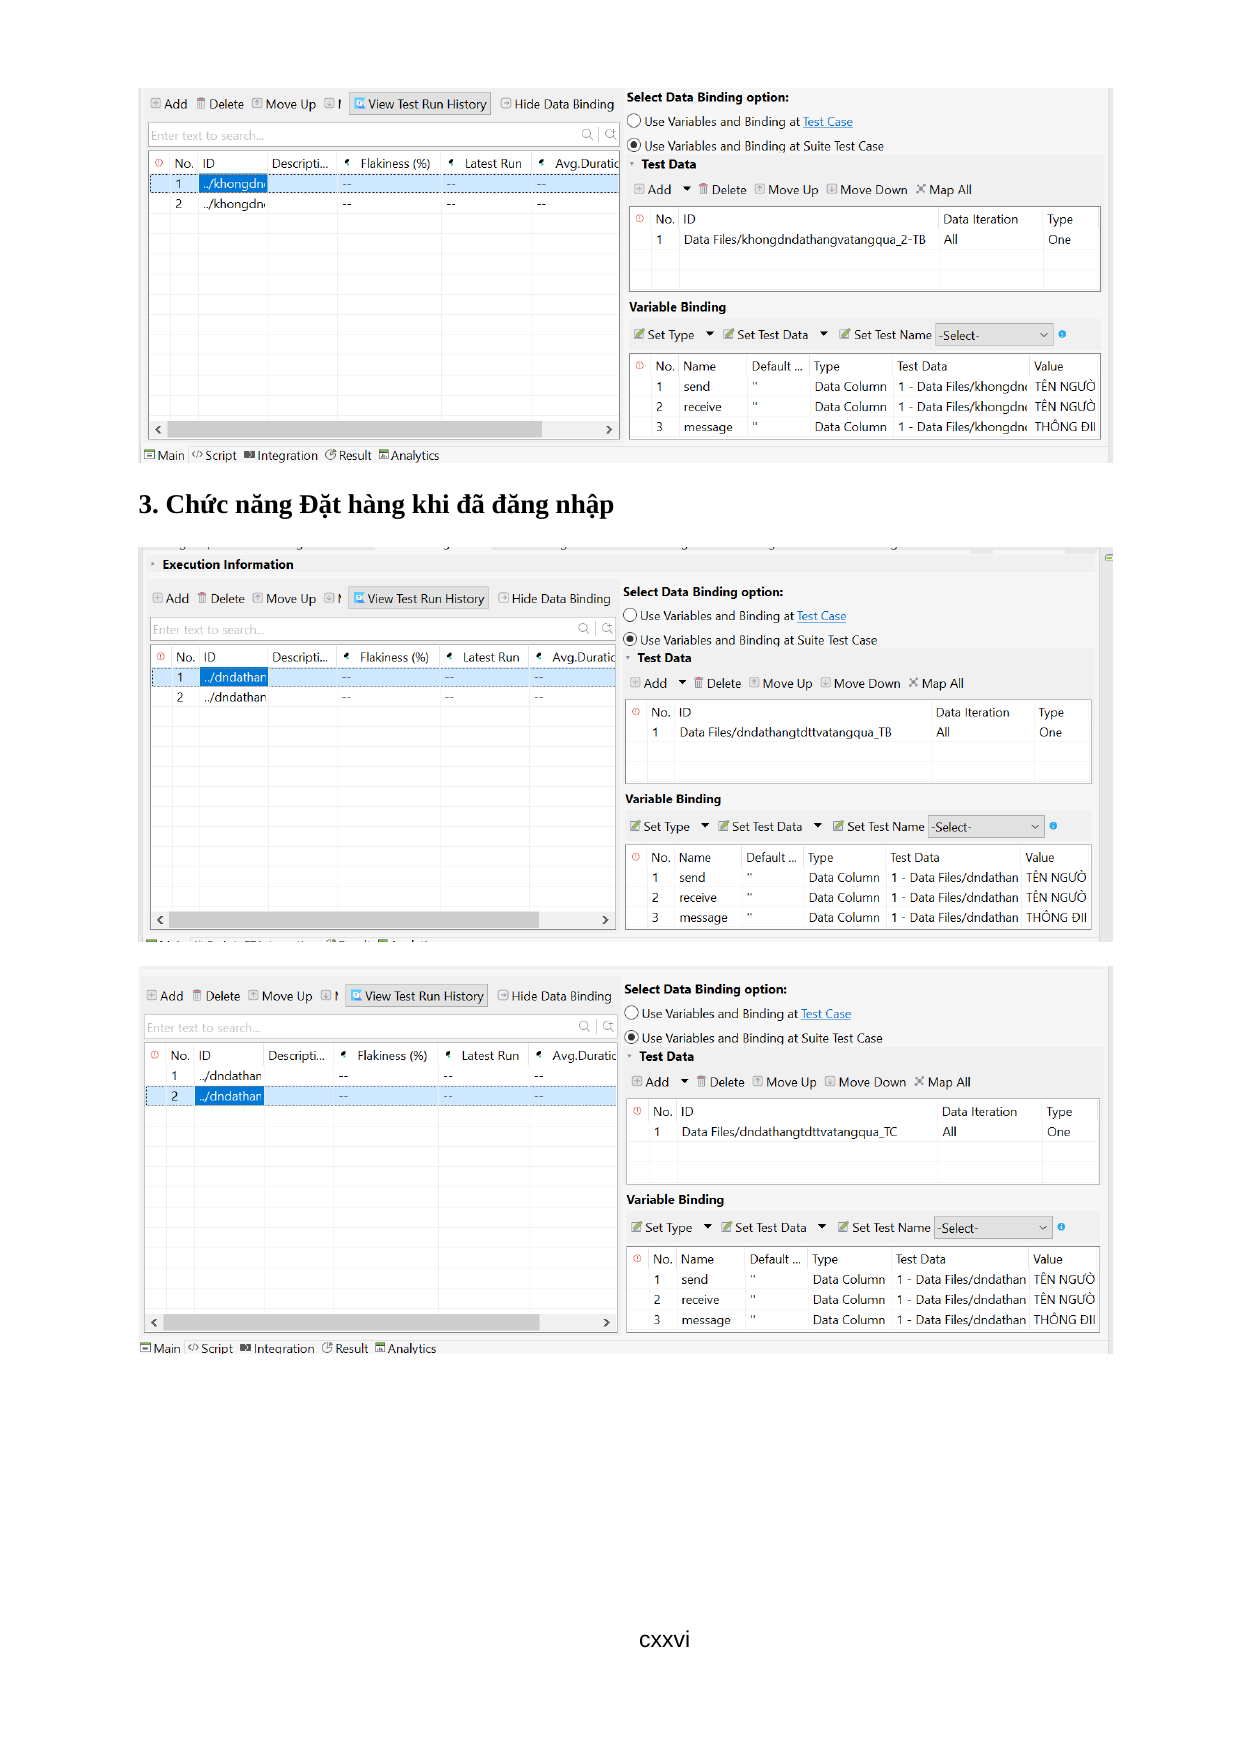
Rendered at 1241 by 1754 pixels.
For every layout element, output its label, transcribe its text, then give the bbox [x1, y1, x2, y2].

picture [138, 88, 1113, 463]
picture [138, 547, 1113, 942]
picture [138, 966, 1113, 1354]
text 3. Chức năng Đặt hàng khi đã đăng nhập [138, 488, 1152, 519]
